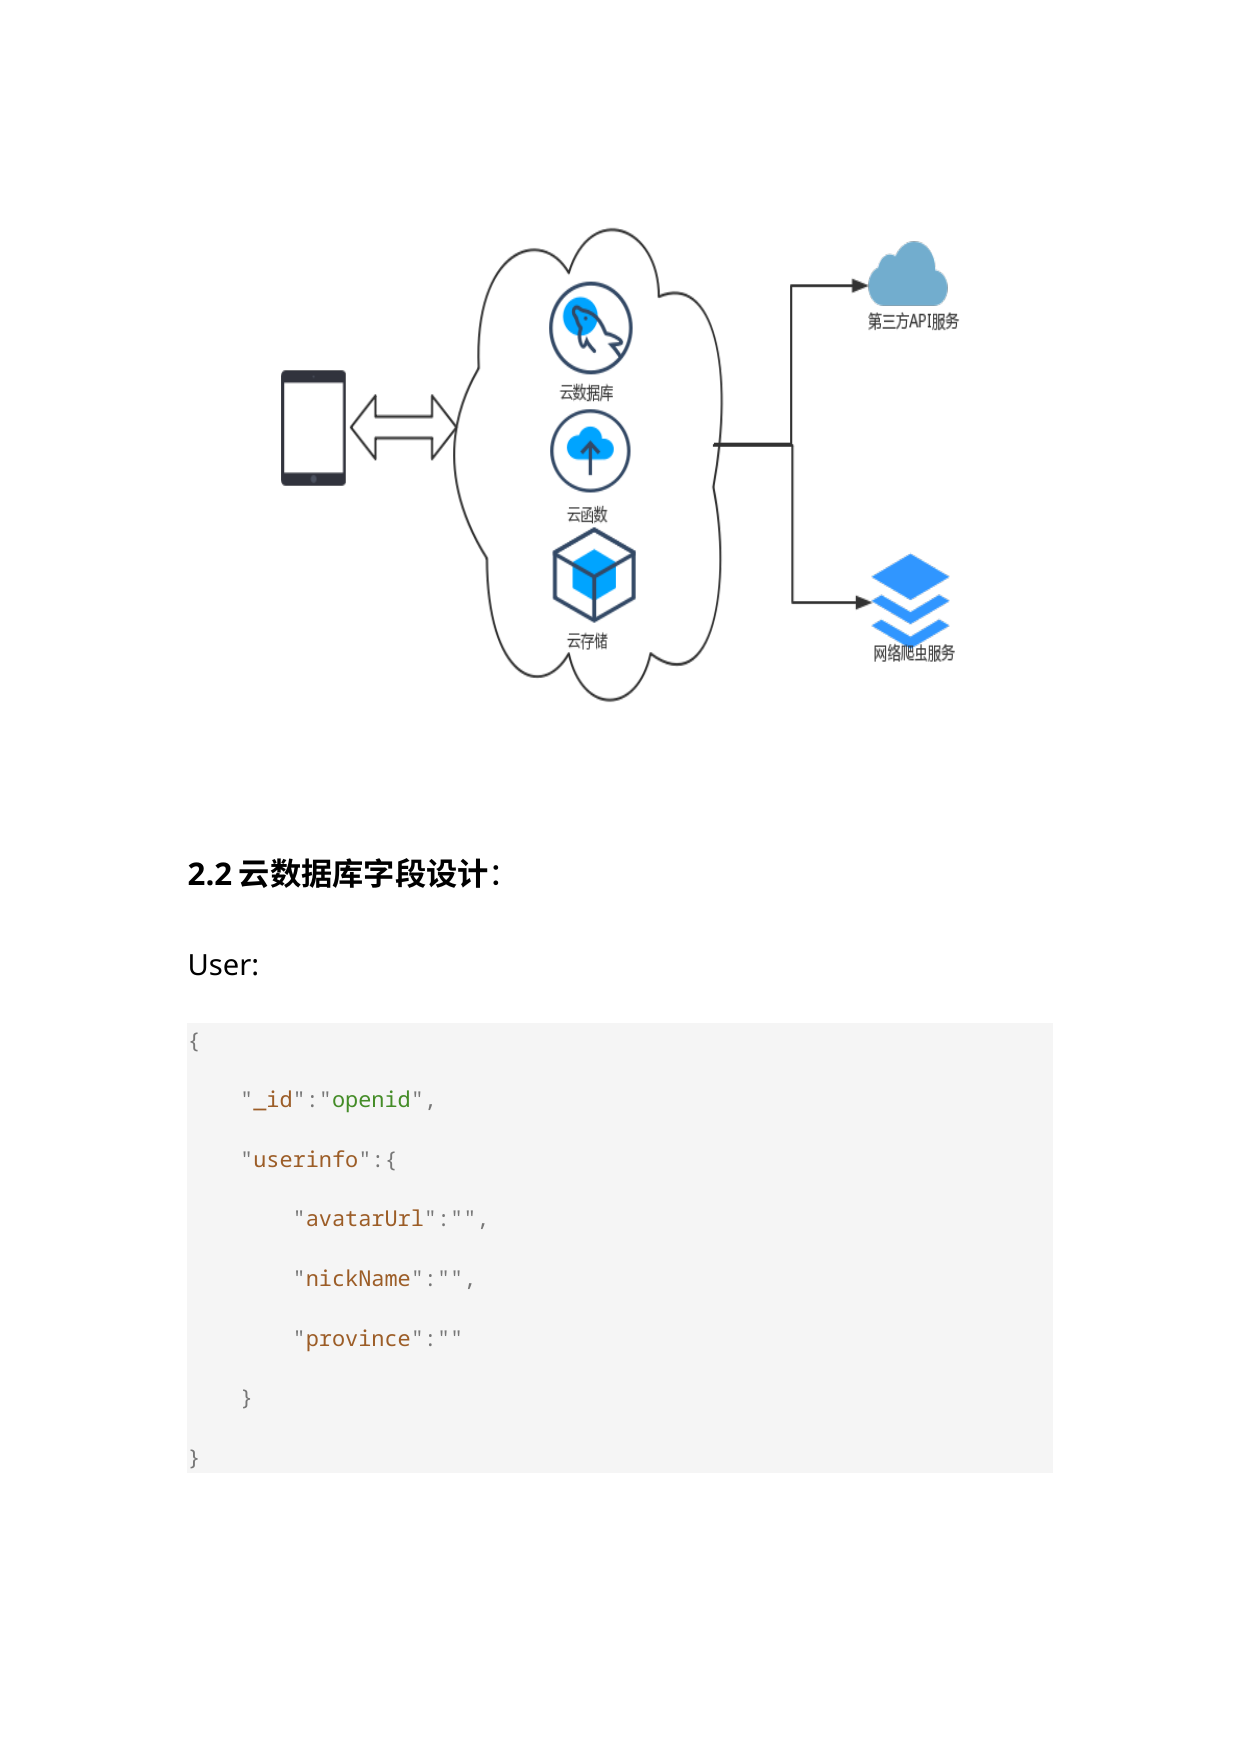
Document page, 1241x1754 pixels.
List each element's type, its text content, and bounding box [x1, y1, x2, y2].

text { [187, 1023, 1053, 1056]
picture [231, 162, 1100, 784]
text "province":"" [187, 1321, 1053, 1354]
text } [187, 1440, 1053, 1473]
text User: [187, 931, 1053, 996]
text "userinfo":{ [187, 1142, 1053, 1175]
text 2.2云数据库字段设计： [187, 839, 1053, 904]
text "avatarUrl":"", [187, 1202, 1053, 1234]
text "nickName":"", [187, 1262, 1053, 1294]
text } [187, 1381, 1053, 1413]
text "_id":"openid", [187, 1083, 1053, 1115]
